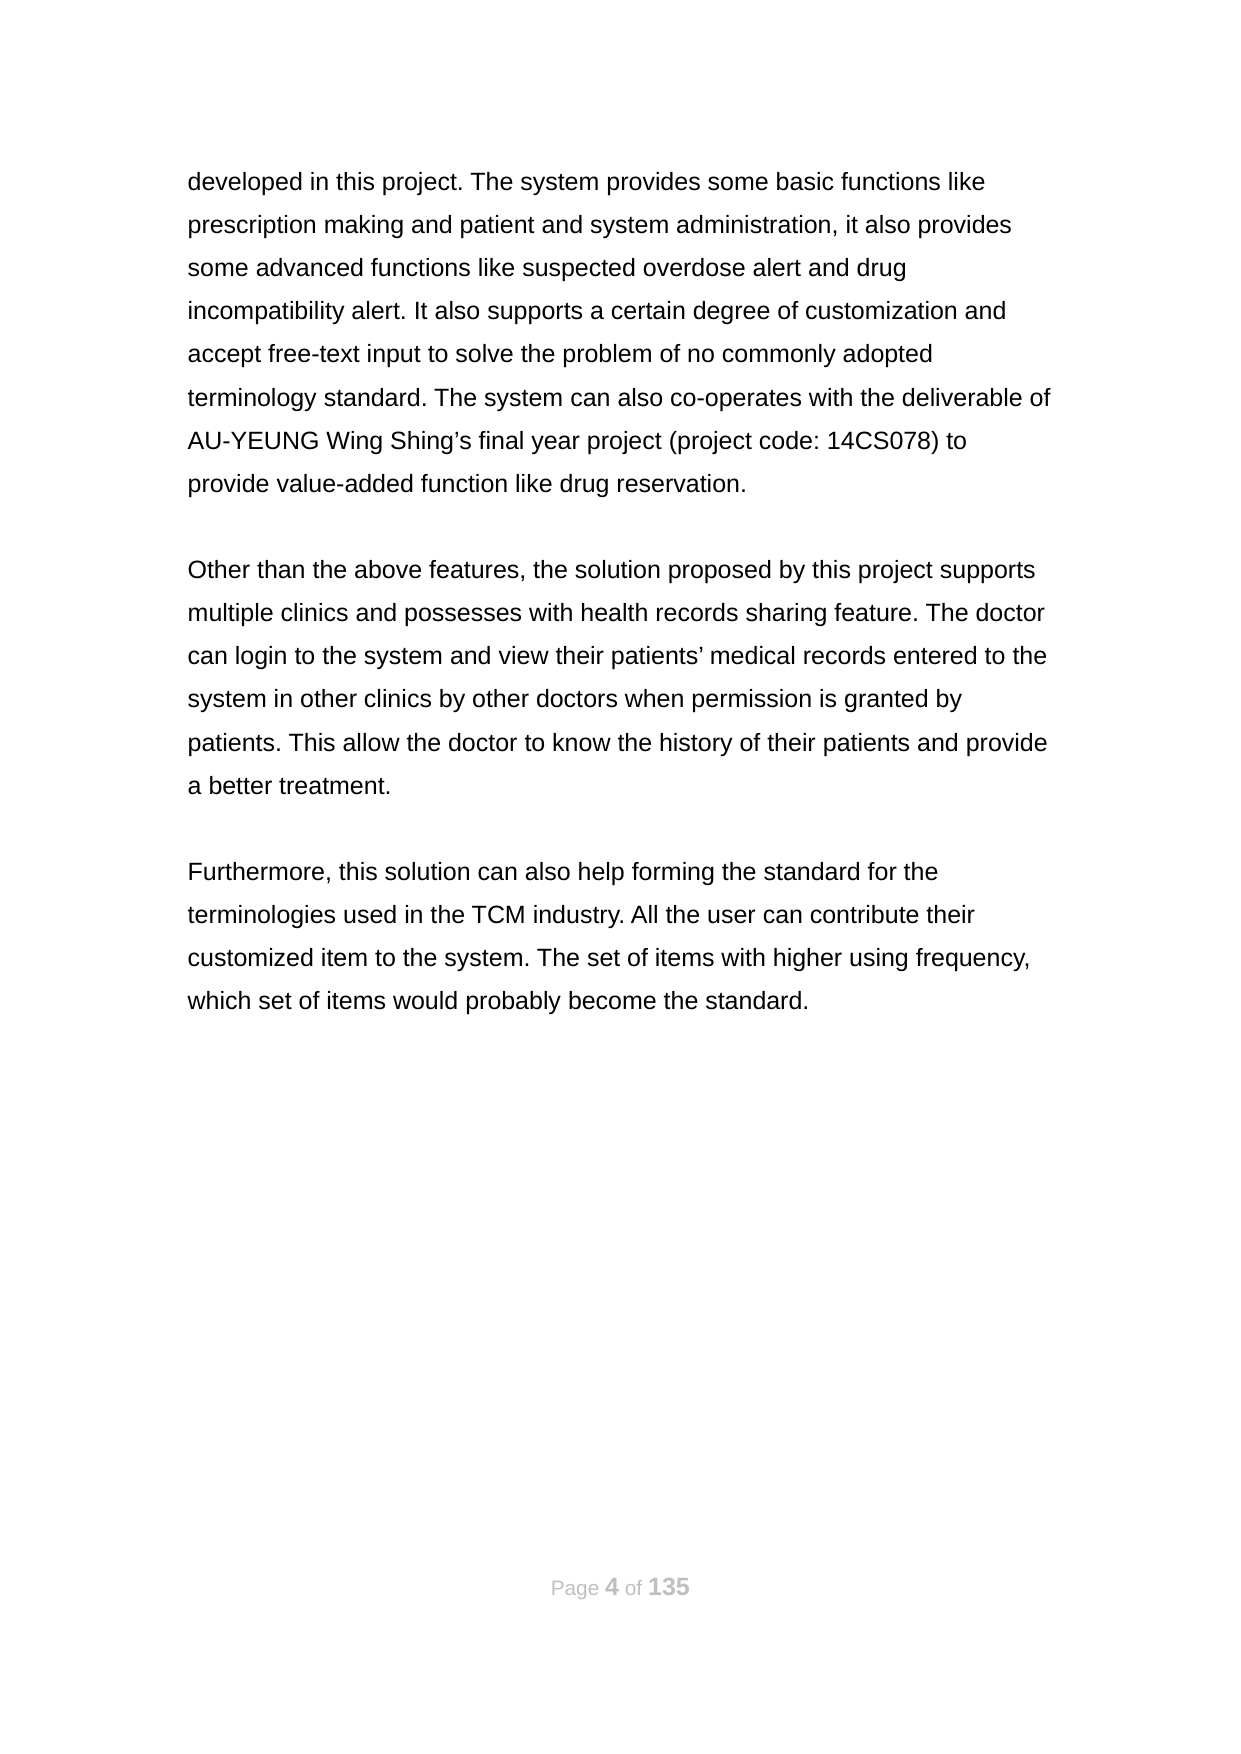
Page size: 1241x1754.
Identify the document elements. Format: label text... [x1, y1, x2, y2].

text Furthermore, this solution can also help forming the standard for the terminologies used in the TCM industry. All the user can contribute their customized item to the system. The set of items with higher using frequency, which set of items would probably become the standard. [187, 857, 1053, 1015]
text Other than the above features, the solution proposed by this project supports multiple clinics and possesses with health records sharing feature. The doctor can login to the system and view their patients’ medical records entered to the system in other clinics by other doctors when permission is granted by patients. This allow the doctor to know the history of their patients and provide a better treatment. [187, 555, 1053, 799]
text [187, 167, 1053, 498]
